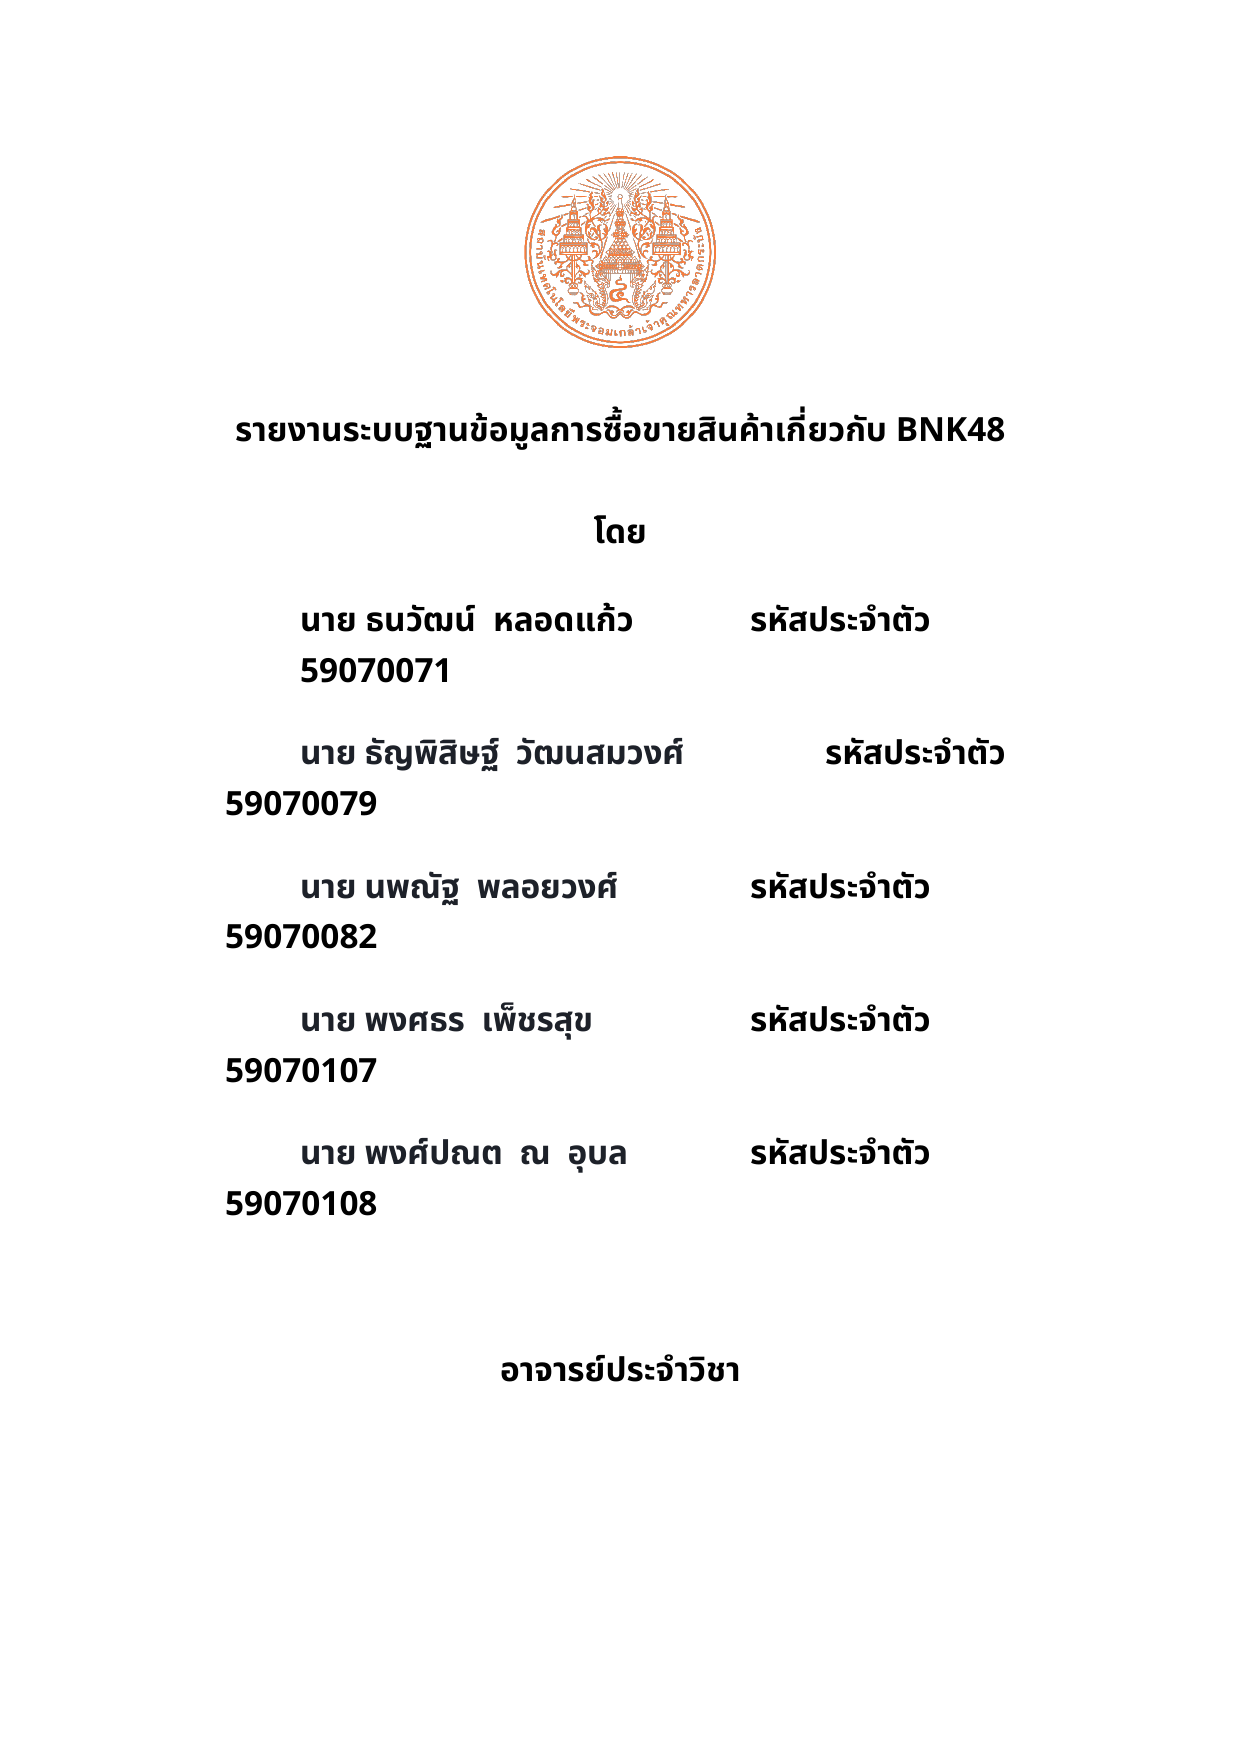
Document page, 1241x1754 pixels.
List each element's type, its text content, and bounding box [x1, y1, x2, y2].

text นาย ธนวัฒน์ หลอดแก้ว รหัสประจำตัว 59070071 [300, 596, 1090, 692]
picture [524, 156, 716, 348]
subtitle รายงานระบบฐานข้อมูลการซื้อขายสินค้าเกี่ยวกับ BNK48 [150, 406, 1090, 456]
text โดย [150, 508, 1090, 558]
text อาจารย์ประจำวิชา [150, 1346, 1090, 1396]
text นาย ธัญพิสิษฐ์ วัฒนสมวงศ์ รหัสประจำตัว 59070079 [225, 729, 1090, 825]
text นาย นพณัฐ พลอยวงศ์ รหัสประจำตัว 59070082 [225, 863, 1090, 958]
text นาย พงศธร เพ็ชรสุข รหัสประจำตัว 59070107 [225, 996, 1090, 1092]
text นาย พงศ์ปณต ณ อุบล รหัสประจำตัว 59070108 [225, 1129, 1090, 1225]
